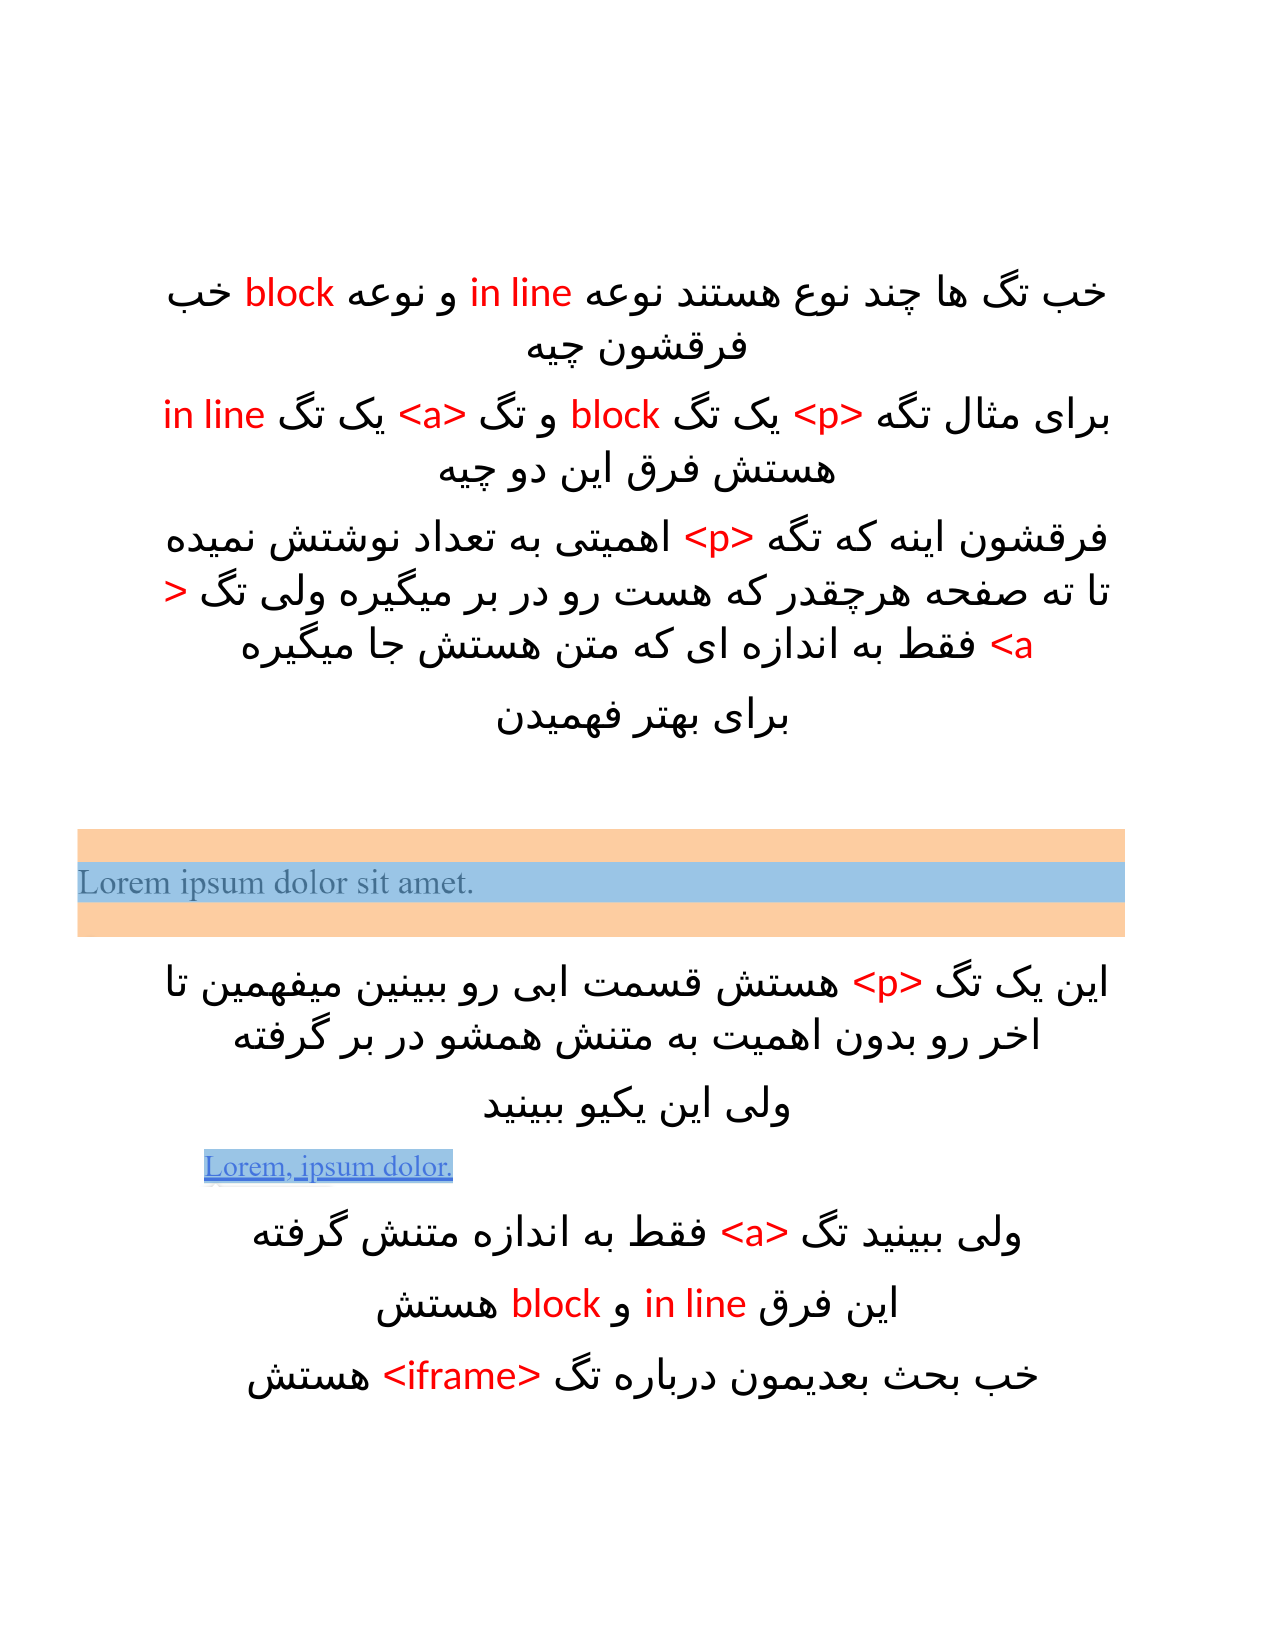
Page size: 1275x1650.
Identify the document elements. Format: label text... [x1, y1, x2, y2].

text ولی این یکیو ببینید [150, 1079, 1125, 1127]
text فرقشون اینه که تگه <p> اهمیتی به تعداد نوشتش نمیده تا ته صفحه هرچقدر که هست رو در بر میگیره ولی تگ <a> فقط به اندازه ای که متن هستش جا میگیره [150, 511, 1125, 669]
text این یک تگ <p> هستش قسمت ابی رو ببینین میفهمین تا اخر رو بدون اهمیت به متنش همشو در بر گرفته [150, 956, 1125, 1058]
text برای بهتر فهمیدن [150, 689, 1125, 737]
text خب بحث بعدیمون درباره تگ <iframe> هستش [150, 1349, 1125, 1400]
text این فرق in line و block هستش [150, 1277, 1125, 1328]
picture [195, 1147, 1080, 1187]
text خب تگ ها چند نوع هستند نوعه in line و نوعه block خب فرقشون چیه [150, 266, 1125, 368]
text ولی ببینید تگ <a> فقط به اندازه متنش گرفته [150, 1206, 1125, 1257]
text برای مثال تگه <p> یک تگ block و تگ <a> یک تگ in line هستش فرق این دو چیه [150, 388, 1125, 491]
picture [71, 829, 1125, 937]
